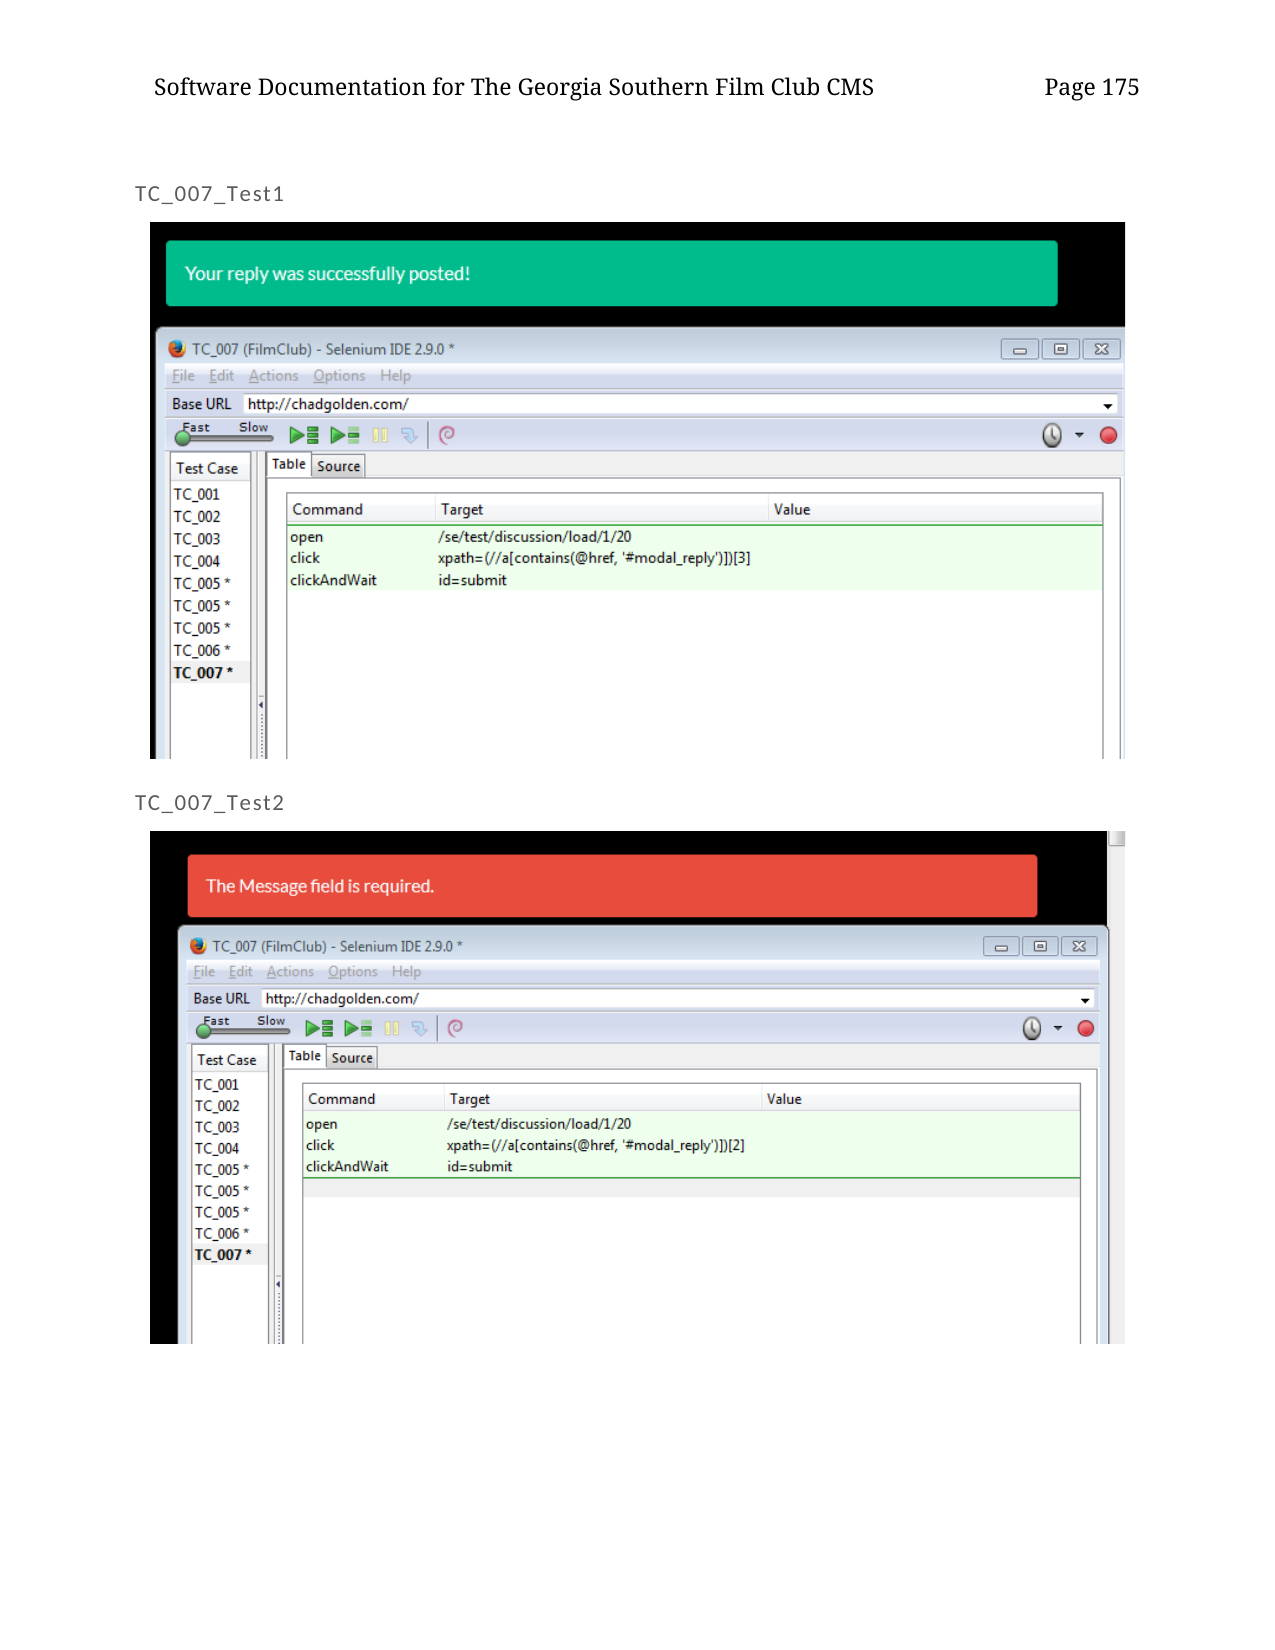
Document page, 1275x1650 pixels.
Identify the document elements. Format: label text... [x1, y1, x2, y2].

subtitle TC_007_Test2 [135, 790, 1140, 815]
subtitle TC_007_Test1 [135, 181, 1140, 206]
picture [150, 831, 1125, 1344]
picture [150, 222, 1125, 759]
